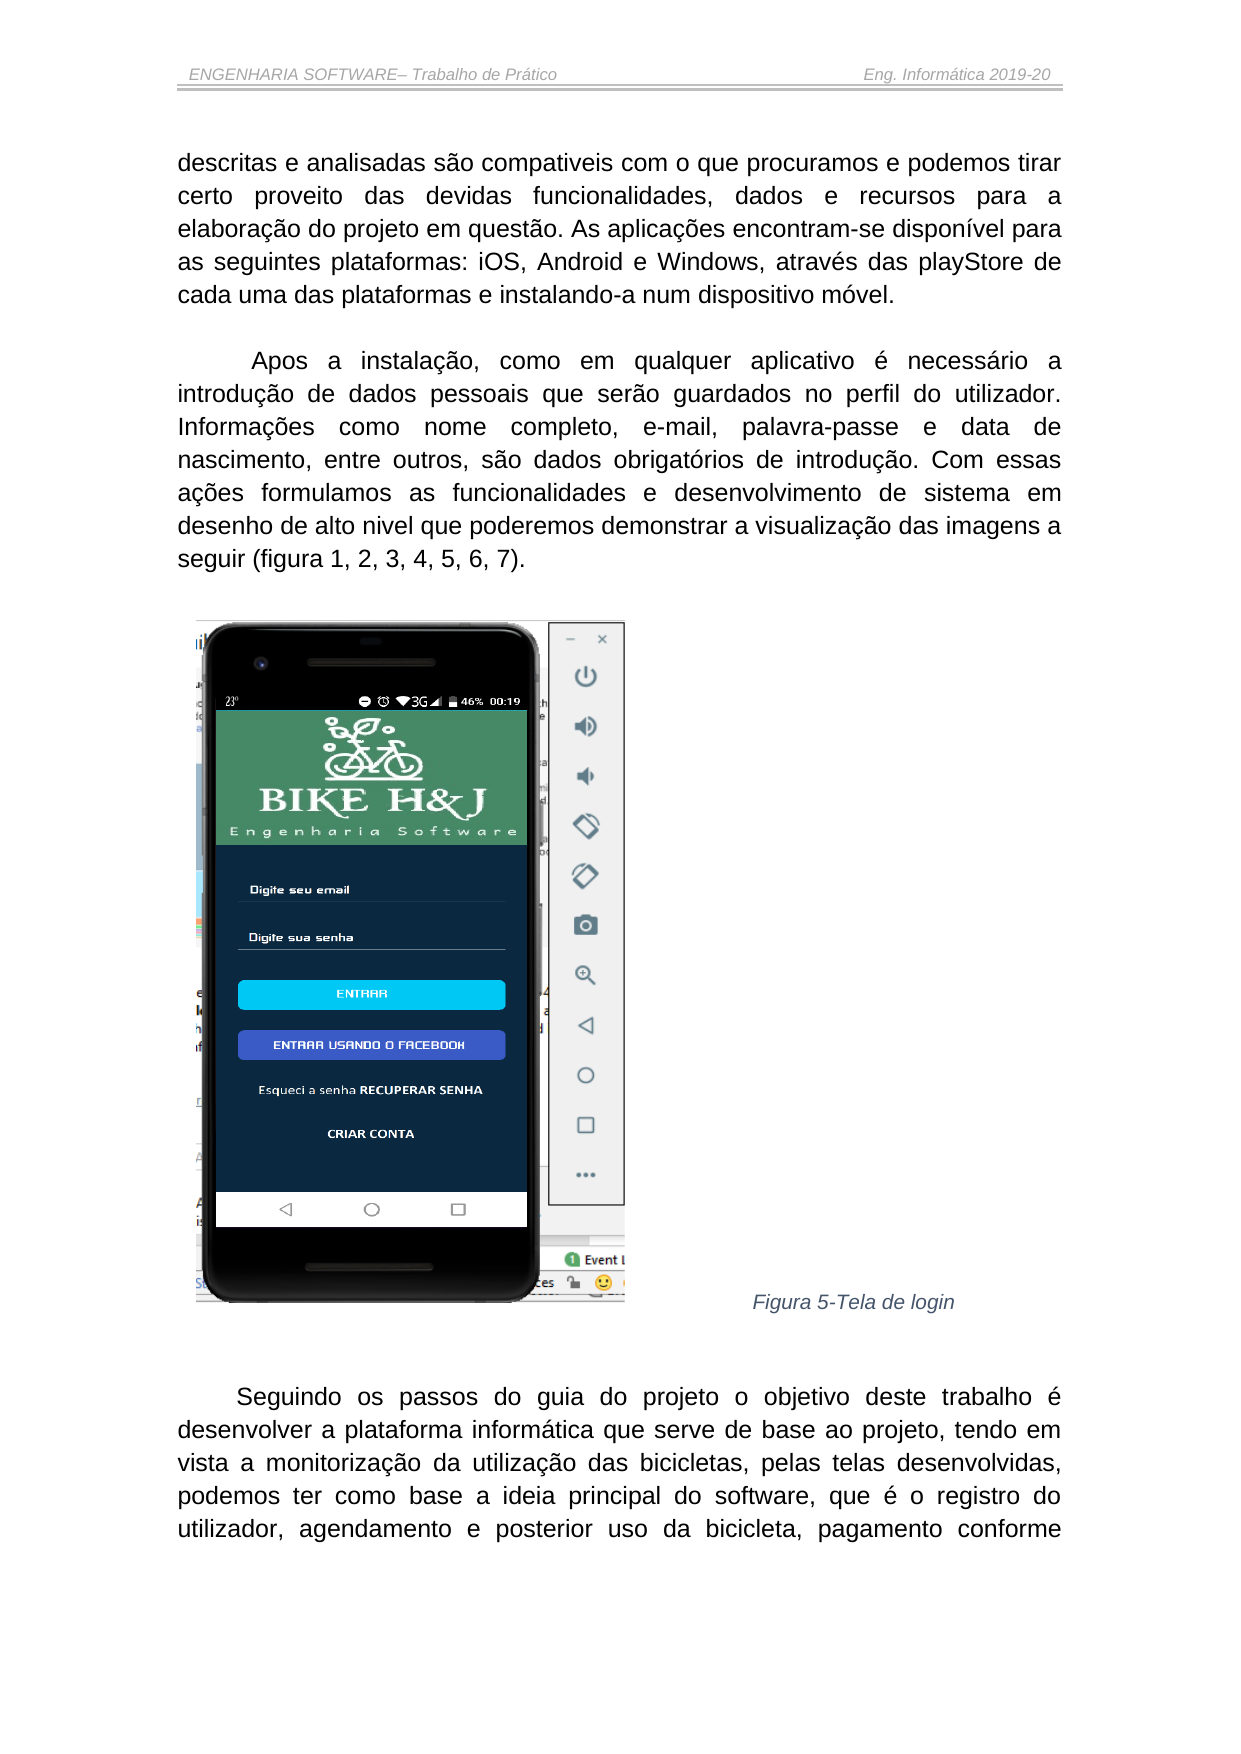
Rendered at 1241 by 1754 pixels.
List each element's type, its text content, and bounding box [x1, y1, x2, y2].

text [177, 1382, 1063, 1543]
text Apos a instalação, como em qualquer aplicativo é necessário a introdução de dados pessoais que serão guardados no perfil do utilizador. Informações como nome completo, e-mail, palavra-passe e data de nascimento, entre outros, são dados obrigatórios de introdução. Com essas ações formulamos as funcionalidades e desenvolvimento de sistema em desenho de alto nivel que poderemos demonstrar a visualização das imagens a seguir (figura 1, 2, 3, 4, 5, 6, 7). [177, 346, 1063, 573]
picture [196, 620, 626, 1303]
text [177, 148, 1063, 308]
text Figura 5-Tela de login [177, 1289, 1063, 1313]
